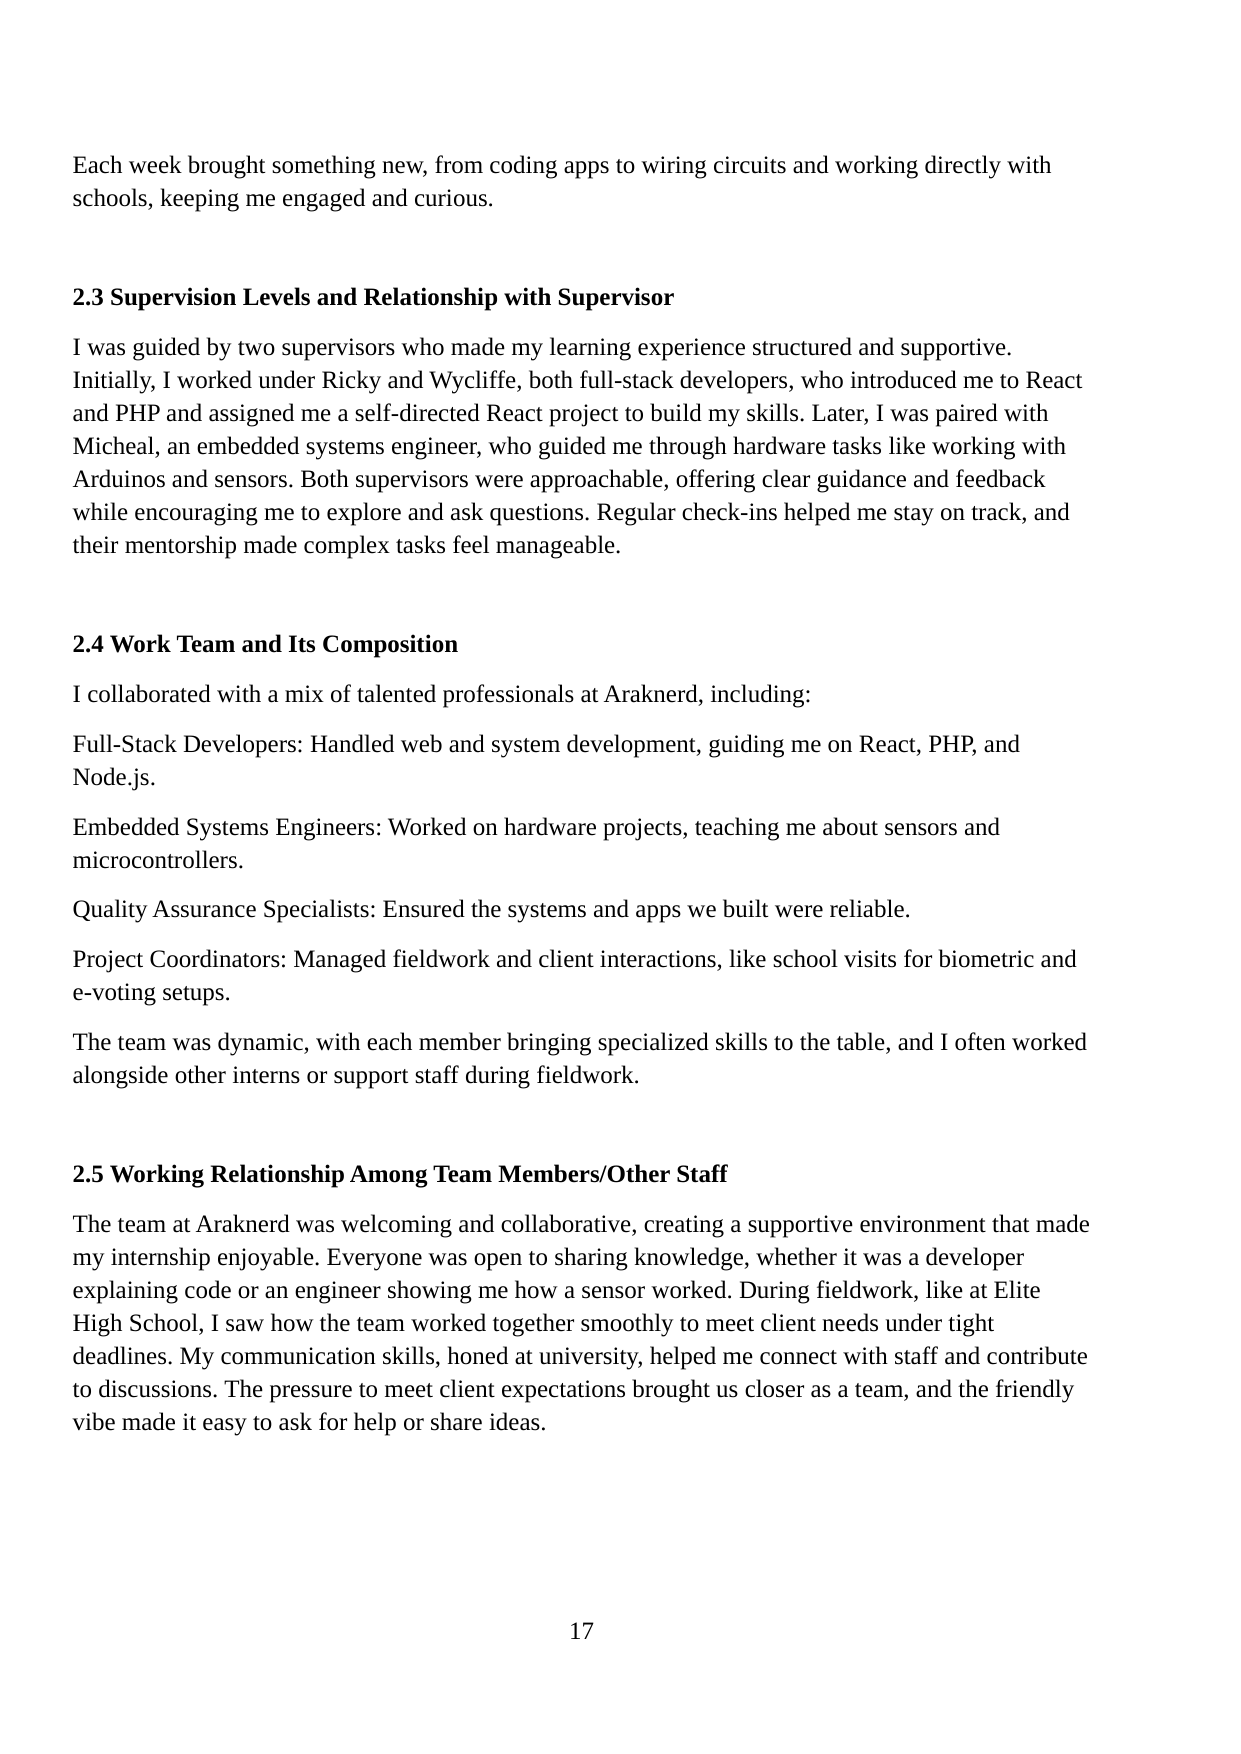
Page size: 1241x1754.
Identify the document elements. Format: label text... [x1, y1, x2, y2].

text Full-Stack Developers: Handled web and system development, guiding me on React, PHP, and Node.js. [72, 729, 1090, 791]
text I collaborated with a mix of talented professionals at Araknerd, including: [72, 679, 1090, 708]
text Quality Assurance Specialists: Ensured the systems and apps we built were reliable. [72, 894, 1090, 923]
text Each week brought something new, from coding apps to wiring circuits and working directly with schools, keeping me engaged and curious. [72, 150, 1090, 212]
text 2.5 Working Relationship Among Team Members/Other Staff [72, 1159, 1090, 1188]
text The team was dynamic, with each member bringing specialized skills to the table, and I often worked alongside other interns or support staff during fieldwork. [72, 1027, 1090, 1088]
text Project Coordinators: Managed fieldwork and client interactions, like school visits for biometric and e-voting setups. [72, 944, 1090, 1006]
text 2.3 Supervision Levels and Relationship with Supervisor [72, 282, 1090, 311]
text I was guided by two supervisors who made my learning experience structured and supportive. Initially, I worked under Ricky and Wycliffe, both full-stack developers, who introduced me to React and PHP and assigned me a self-directed React project to build my skills. Later, I was paired with Micheal, an embedded systems engineer, who guided me through hardware tasks like working with Arduinos and sensors. Both supervisors were approachable, offering clear guidance and feedback while encouraging me to explore and ask questions. Regular check-ins helped me stay on track, and their mentorship made complex tasks feel manageable. [72, 332, 1090, 559]
text 2.4 Work Team and Its Composition [72, 629, 1090, 658]
text Embedded Systems Engineers: Worked on hardware projects, teaching me about sensors and microcontrollers. [72, 812, 1090, 873]
text The team at Araknerd was welcoming and collaborative, creating a supportive environment that made my internship enjoyable. Everyone was open to sharing knowledge, whether it was a developer explaining code or an engineer showing me how a sensor worked. During fieldwork, like at Elite High School, I saw how the team worked together smoothly to meet client needs under tight deadlines. My communication skills, honed at university, helped me connect with staff and contribute to discussions. The pressure to meet client expectations brought us closer as a team, and the friendly vibe made it easy to ask for help or share ideas. [72, 1209, 1090, 1436]
